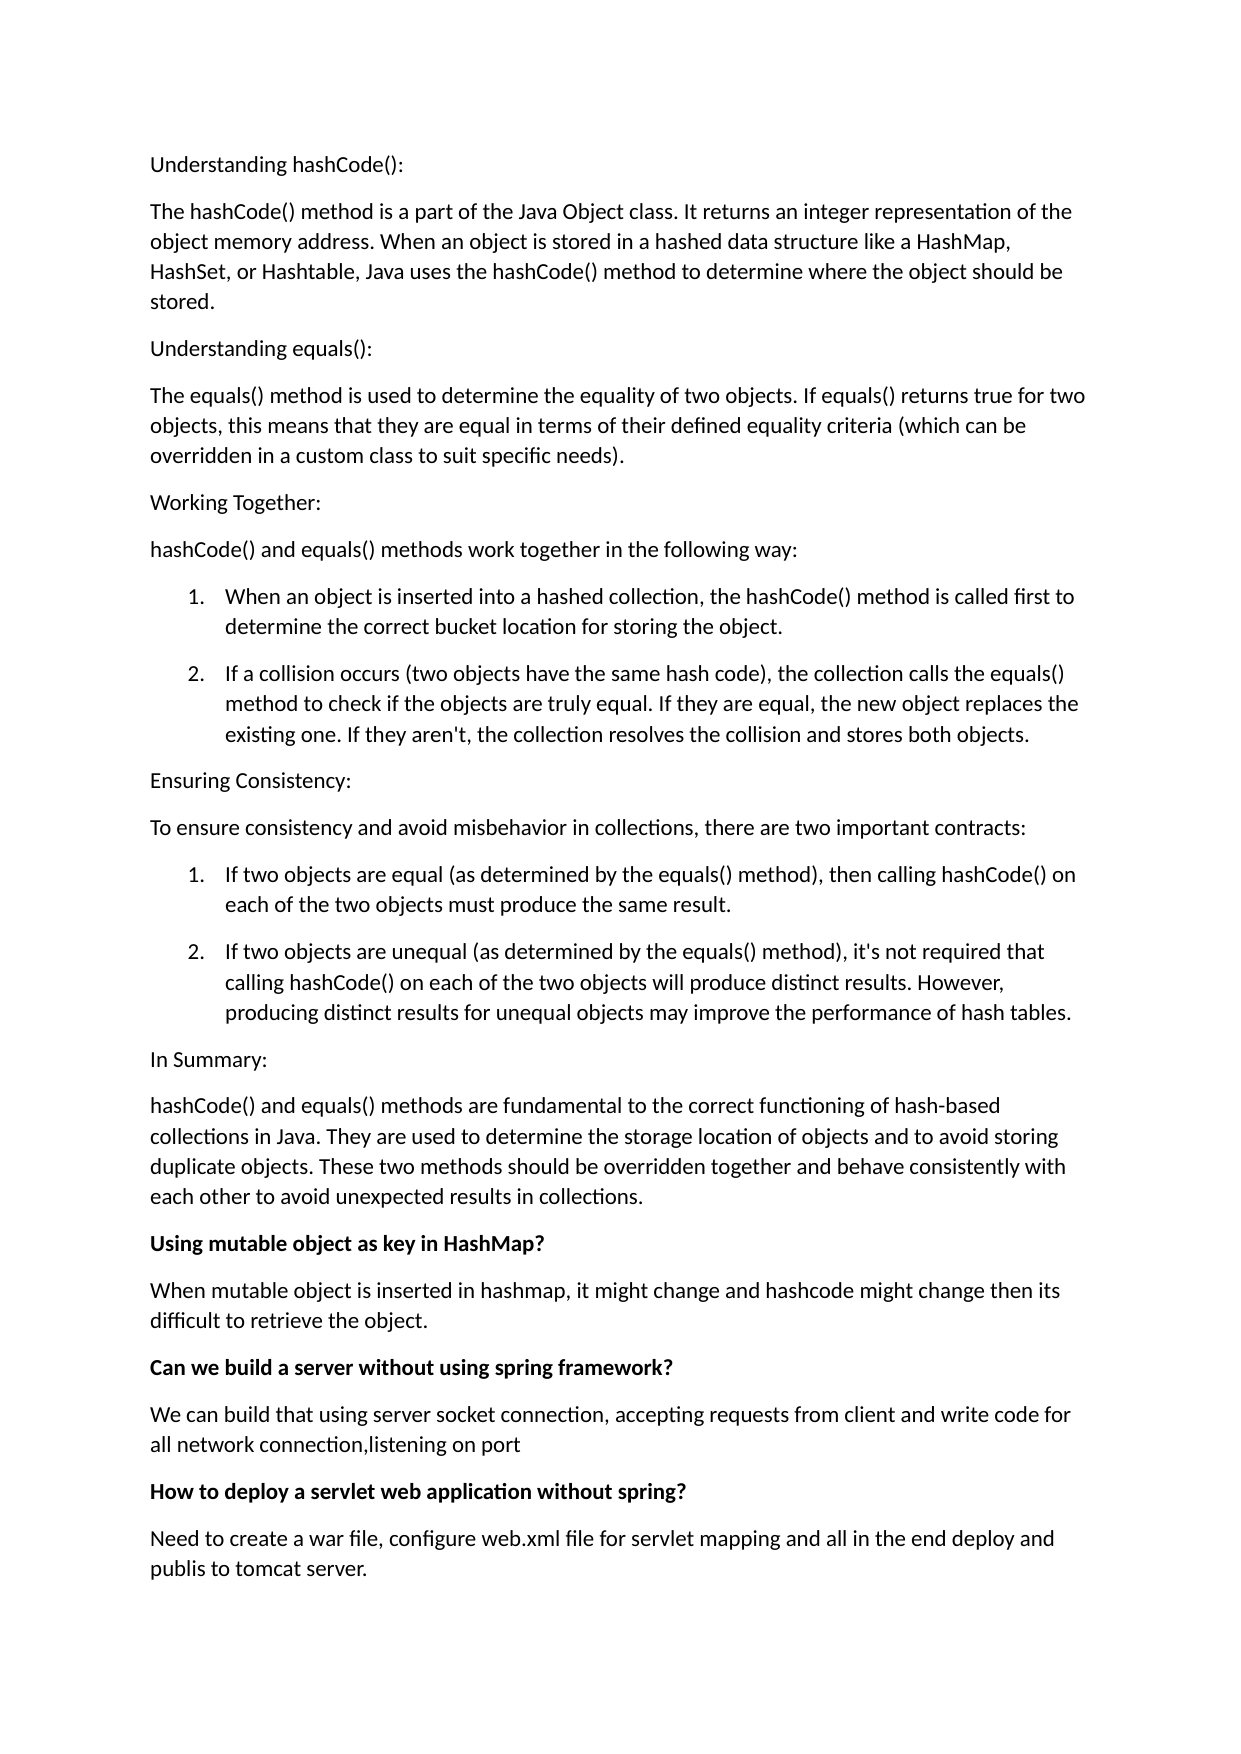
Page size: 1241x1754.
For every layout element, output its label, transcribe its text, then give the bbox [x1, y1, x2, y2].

list If two objects are equal (as determined by the equals() method), then calling hashCode() on each of the two objects must produce the same result. [187, 860, 1090, 919]
text We can build that using server socket connection, accepting requests from client and write code for all network connection,listening on port [150, 1400, 1090, 1458]
text hashCode() and equals() methods work together in the following way: [150, 535, 1090, 563]
list If a collision occurs (two objects have the same hash code), the collection calls the equals() method to check if the objects are truly equal. If they are equal, the new object replaces the existing one. If they aren't, the collection resolves the collision and stores both objects. [187, 659, 1090, 748]
text Understanding equals(): [150, 334, 1090, 362]
list When an object is inserted into a hashed collection, the hashCode() method is called first to determine the correct bucket location for storing the object. [187, 582, 1090, 641]
text Need to create a war file, configure web.xml file for servlet mapping and all in the end deploy and publis to tomcat server. [150, 1524, 1090, 1582]
text The equals() method is used to determine the equality of two objects. If equals() returns true for two objects, this means that they are equal in terms of their defined equality criteria (which can be overridden in a custom class to suit specific needs). [150, 381, 1090, 470]
text Can we build a server without using spring framework? [150, 1353, 1090, 1381]
text Working Together: [150, 488, 1090, 517]
text In Summary: [150, 1045, 1090, 1073]
list If two objects are unequal (as determined by the equals() method), it's not required that calling hashCode() on each of the two objects will produce distinct results. However, producing distinct results for unequal objects may improve the performance of hash tables. [187, 937, 1090, 1026]
text hashCode() and equals() methods are fundamental to the correct functioning of hash-based collections in Java. They are used to determine the storage location of objects and to avoid storing duplicate objects. These two methods should be overridden together and behave consistently with each other to avoid unexpected results in collections. [150, 1092, 1090, 1210]
text Ensuring Consistency: [150, 767, 1090, 795]
text The hashCode() method is a part of the Java Object class. It returns an integer representation of the object memory address. When an object is stored in a hashed data structure like a HashMap, HashSet, or Hashtable, Java uses the hashCode() method to determine where the object should be stored. [150, 197, 1090, 316]
text How to deploy a servlet web application without spring? [150, 1477, 1090, 1505]
text When mutable object is inserted in hashmap, it might change and hashcode might change then its difficult to retrieve the object. [150, 1276, 1090, 1334]
text Understanding hashCode(): [150, 150, 1090, 178]
text To ensure consistency and avoid misbehavior in collections, there are two important contracts: [150, 813, 1090, 842]
text Using mutable object as key in HashMap? [150, 1229, 1090, 1257]
